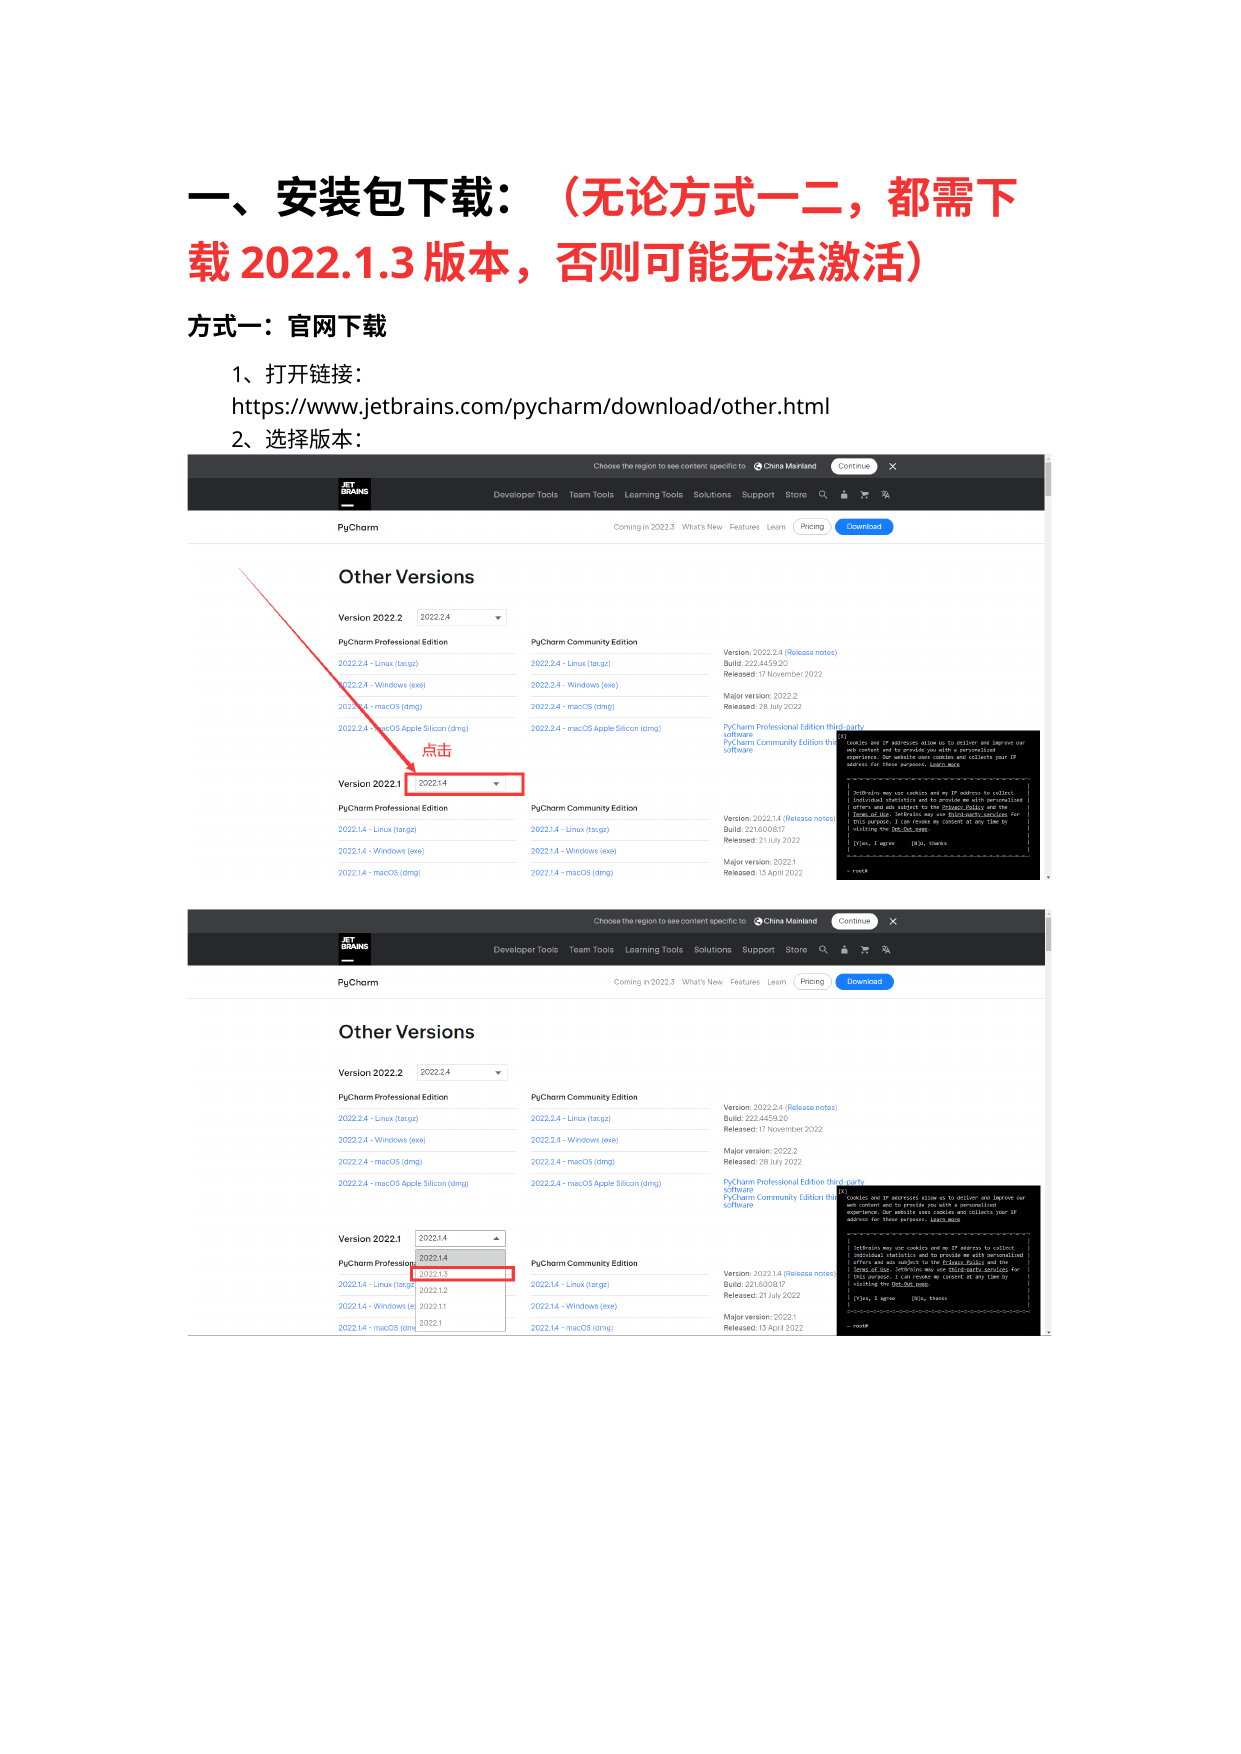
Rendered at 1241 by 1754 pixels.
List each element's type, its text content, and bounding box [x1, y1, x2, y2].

text 2、选择版本： [187, 422, 1053, 454]
picture [187, 454, 1052, 880]
text 1、打开链接： [187, 357, 1053, 389]
subtitle 方式一：官网下载 [187, 292, 1053, 357]
text https://www.jetbrains.com/pycharm/download/other.html [187, 389, 1053, 422]
picture [187, 909, 1052, 1336]
subtitle 一、安装包下载：（无论方式一二，都需下载2022.1.3版本，否则可能无法激活） [187, 162, 1053, 292]
